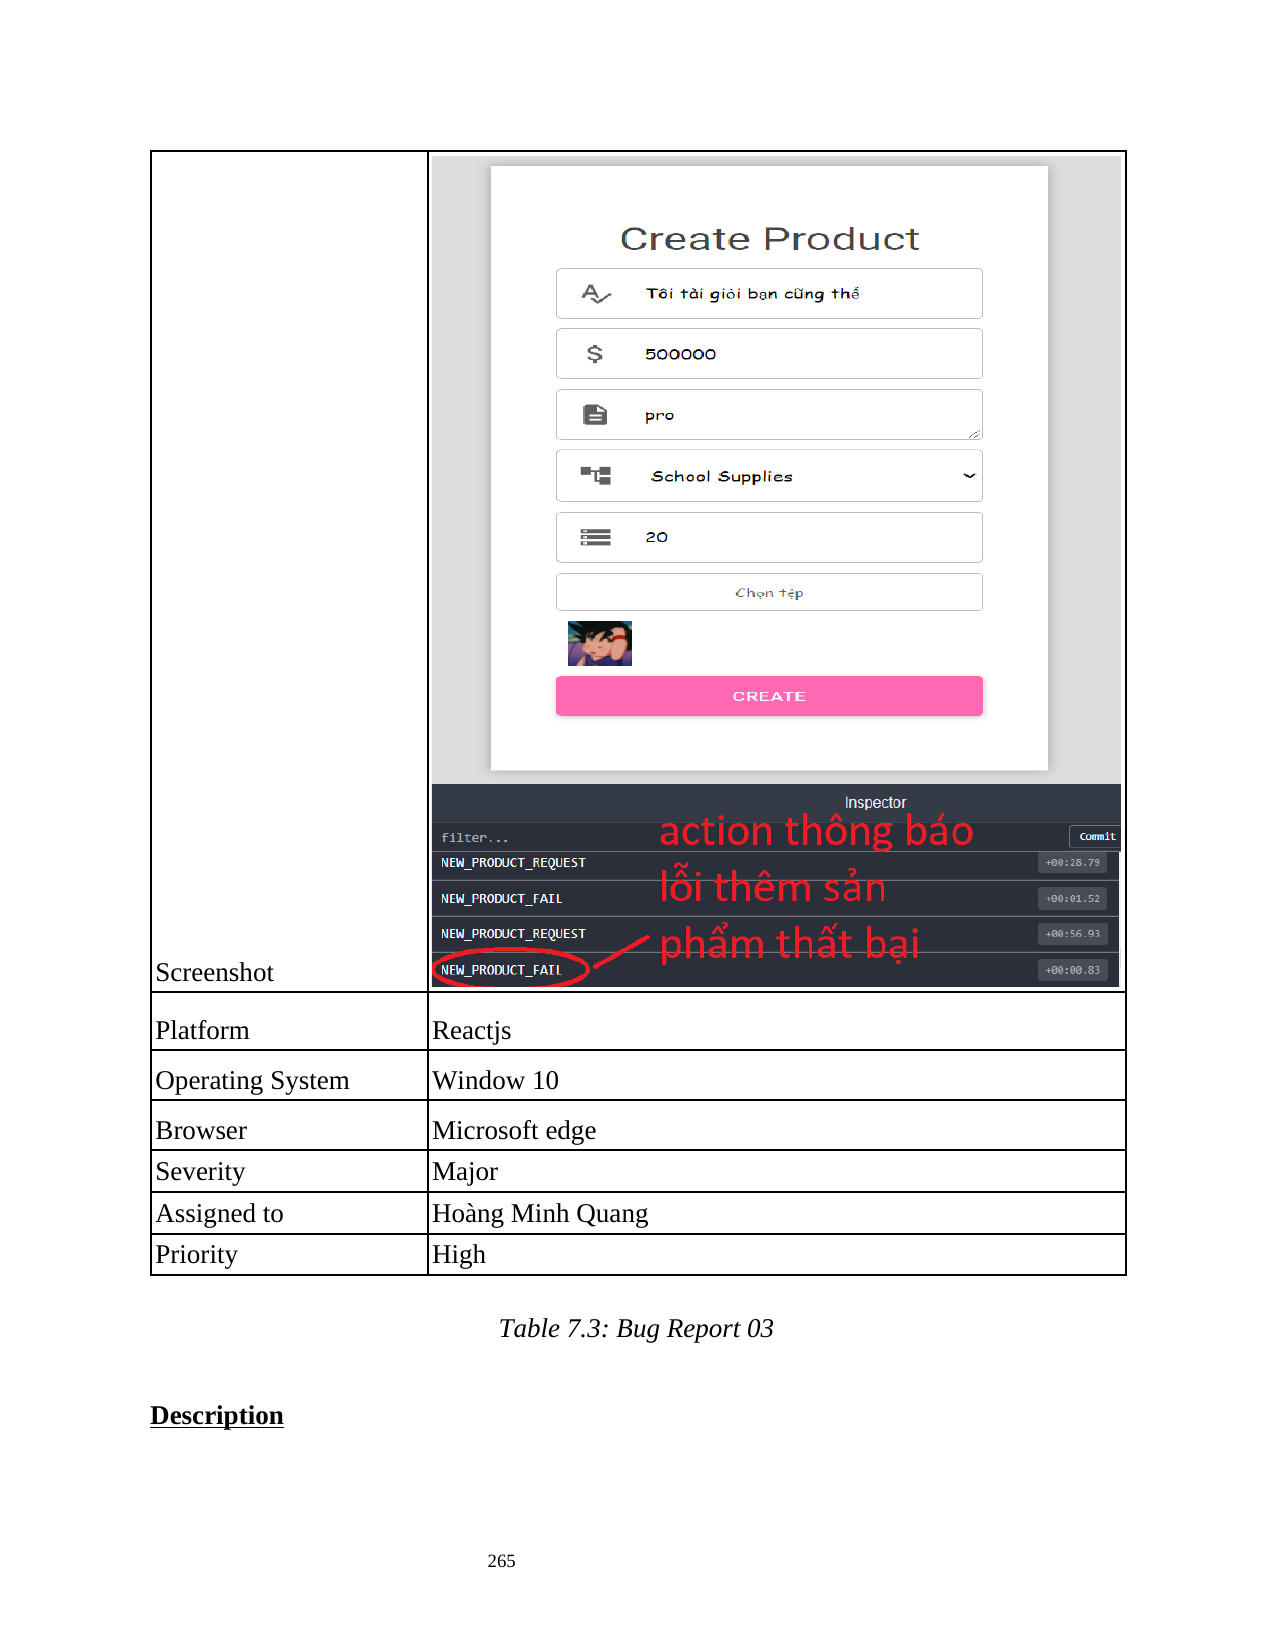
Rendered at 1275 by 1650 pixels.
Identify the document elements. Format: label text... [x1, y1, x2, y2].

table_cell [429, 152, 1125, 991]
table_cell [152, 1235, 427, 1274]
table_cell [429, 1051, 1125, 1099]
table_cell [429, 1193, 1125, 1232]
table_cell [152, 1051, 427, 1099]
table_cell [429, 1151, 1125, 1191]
picture [431, 156, 1121, 987]
text Table 7.3: Bug Report 03 [150, 1312, 1125, 1343]
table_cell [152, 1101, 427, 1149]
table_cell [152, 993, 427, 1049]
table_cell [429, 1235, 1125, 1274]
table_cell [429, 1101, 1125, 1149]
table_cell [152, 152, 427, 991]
text Description [150, 1399, 1125, 1431]
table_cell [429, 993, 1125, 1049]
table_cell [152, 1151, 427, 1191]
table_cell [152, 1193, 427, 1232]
